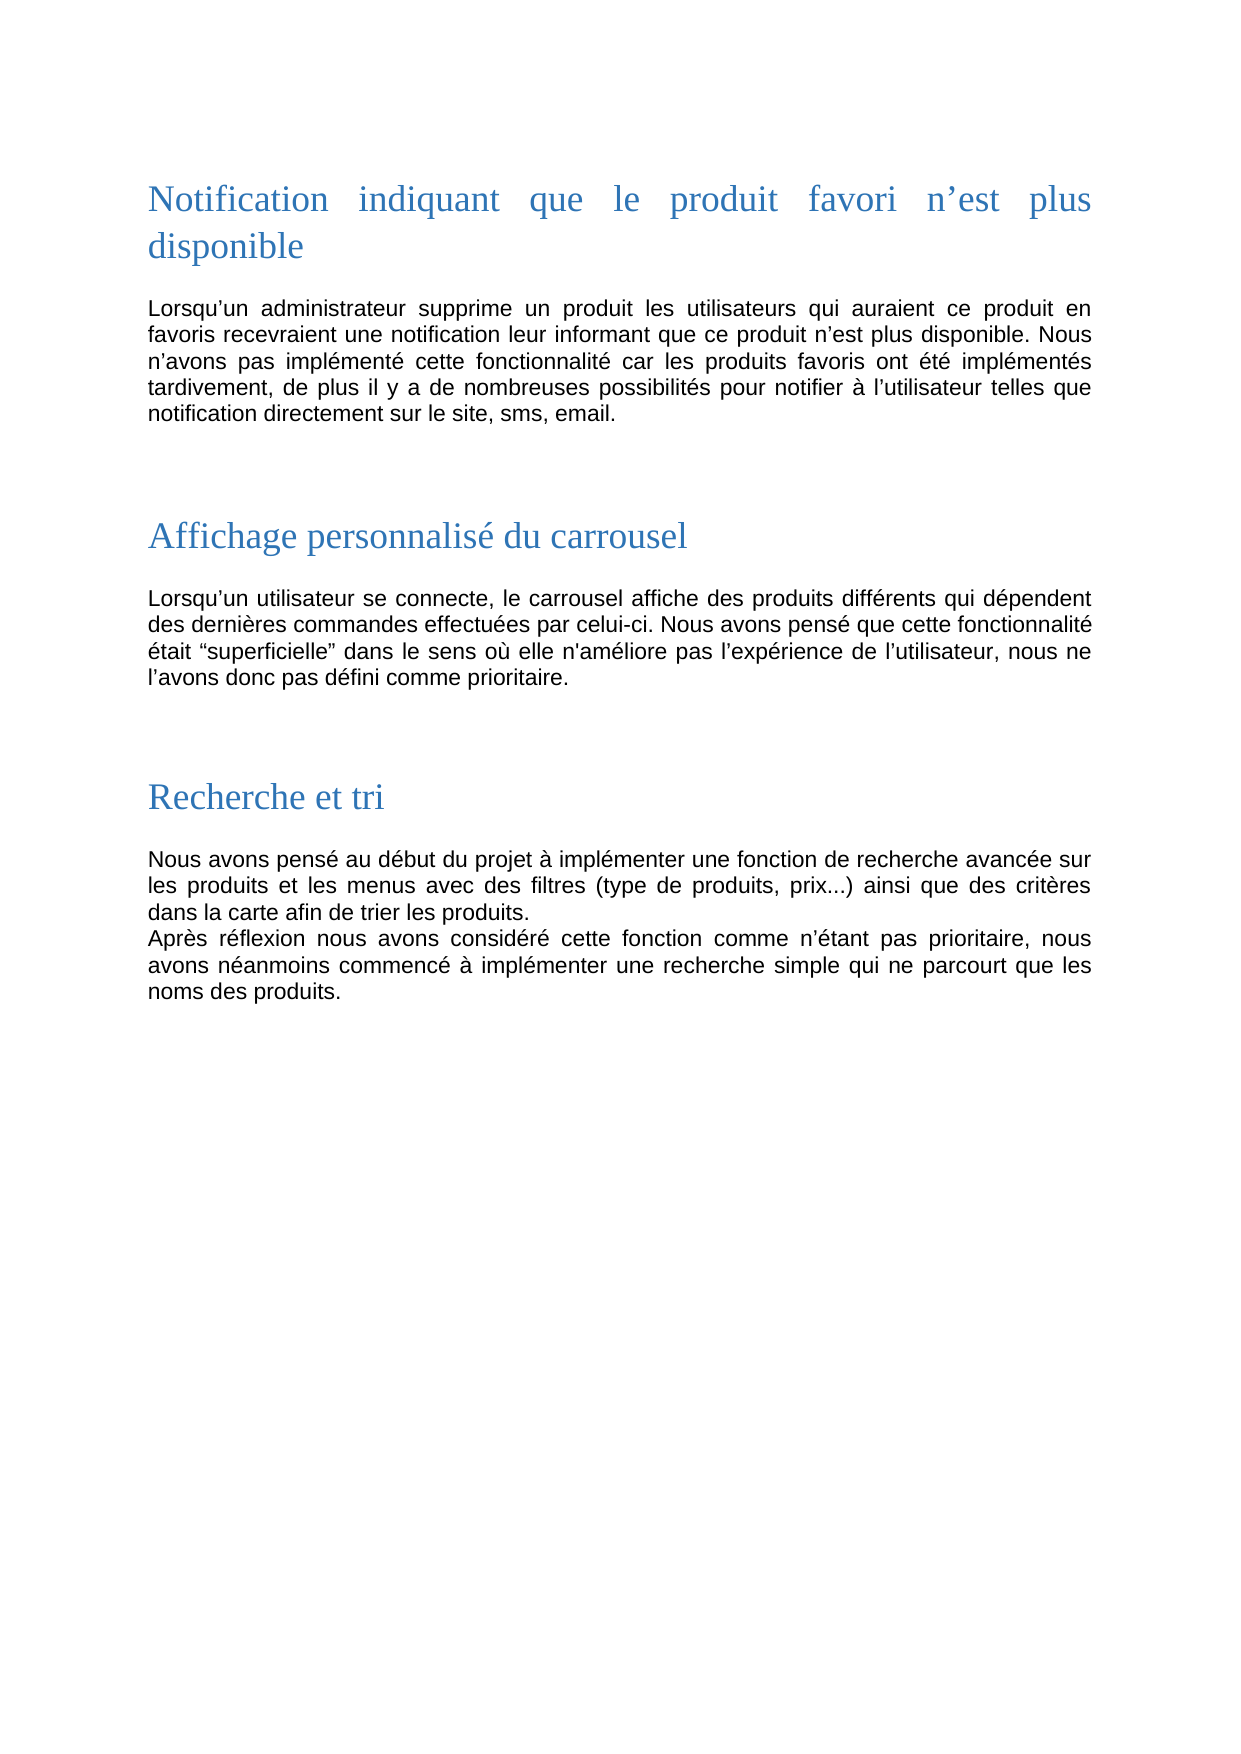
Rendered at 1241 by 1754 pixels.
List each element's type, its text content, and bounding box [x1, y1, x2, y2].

text Lorsqu’un utilisateur se connecte, le carrousel affiche des produits différents qui dépendent des dernières commandes effectuées par celui-ci. Nous avons pensé que cette fonctionnalité était “superficielle” dans le sens où elle n'améliore pas l’expérience de l’utilisateur, nous ne l’avons donc pas défini comme prioritaire. [148, 585, 1093, 690]
subtitle Recherche et tri [148, 774, 1093, 818]
text Lorsqu’un administrateur supprime un produit les utilisateurs qui auraient ce produit en favoris recevraient une notification leur informant que ce produit n’est plus disponible. Nous n’avons pas implémenté cette fonctionnalité car les produits favoris ont été implémentés tardivement, de plus il y a de nombreuses possibilités pour notifier à l’utilisateur telles que notification directement sur le site, sms, email. [148, 295, 1093, 427]
text Après réflexion nous avons considéré cette fonction comme n’étant pas prioritaire, nous avons néanmoins commencé à implémenter une recherche simple qui ne parcourt que les noms des produits. [148, 925, 1093, 1004]
subtitle Affichage personnalisé du carrousel [148, 513, 1093, 556]
subtitle Notification indiquant que le produit favori n’est plus disponible [148, 177, 1093, 266]
text Nous avons pensé au début du projet à implémenter une fonction de recherche avancée sur les produits et les menus avec des filtres (type de produits, prix...) ainsi que des critères dans la carte afin de trier les produits. [148, 846, 1093, 925]
